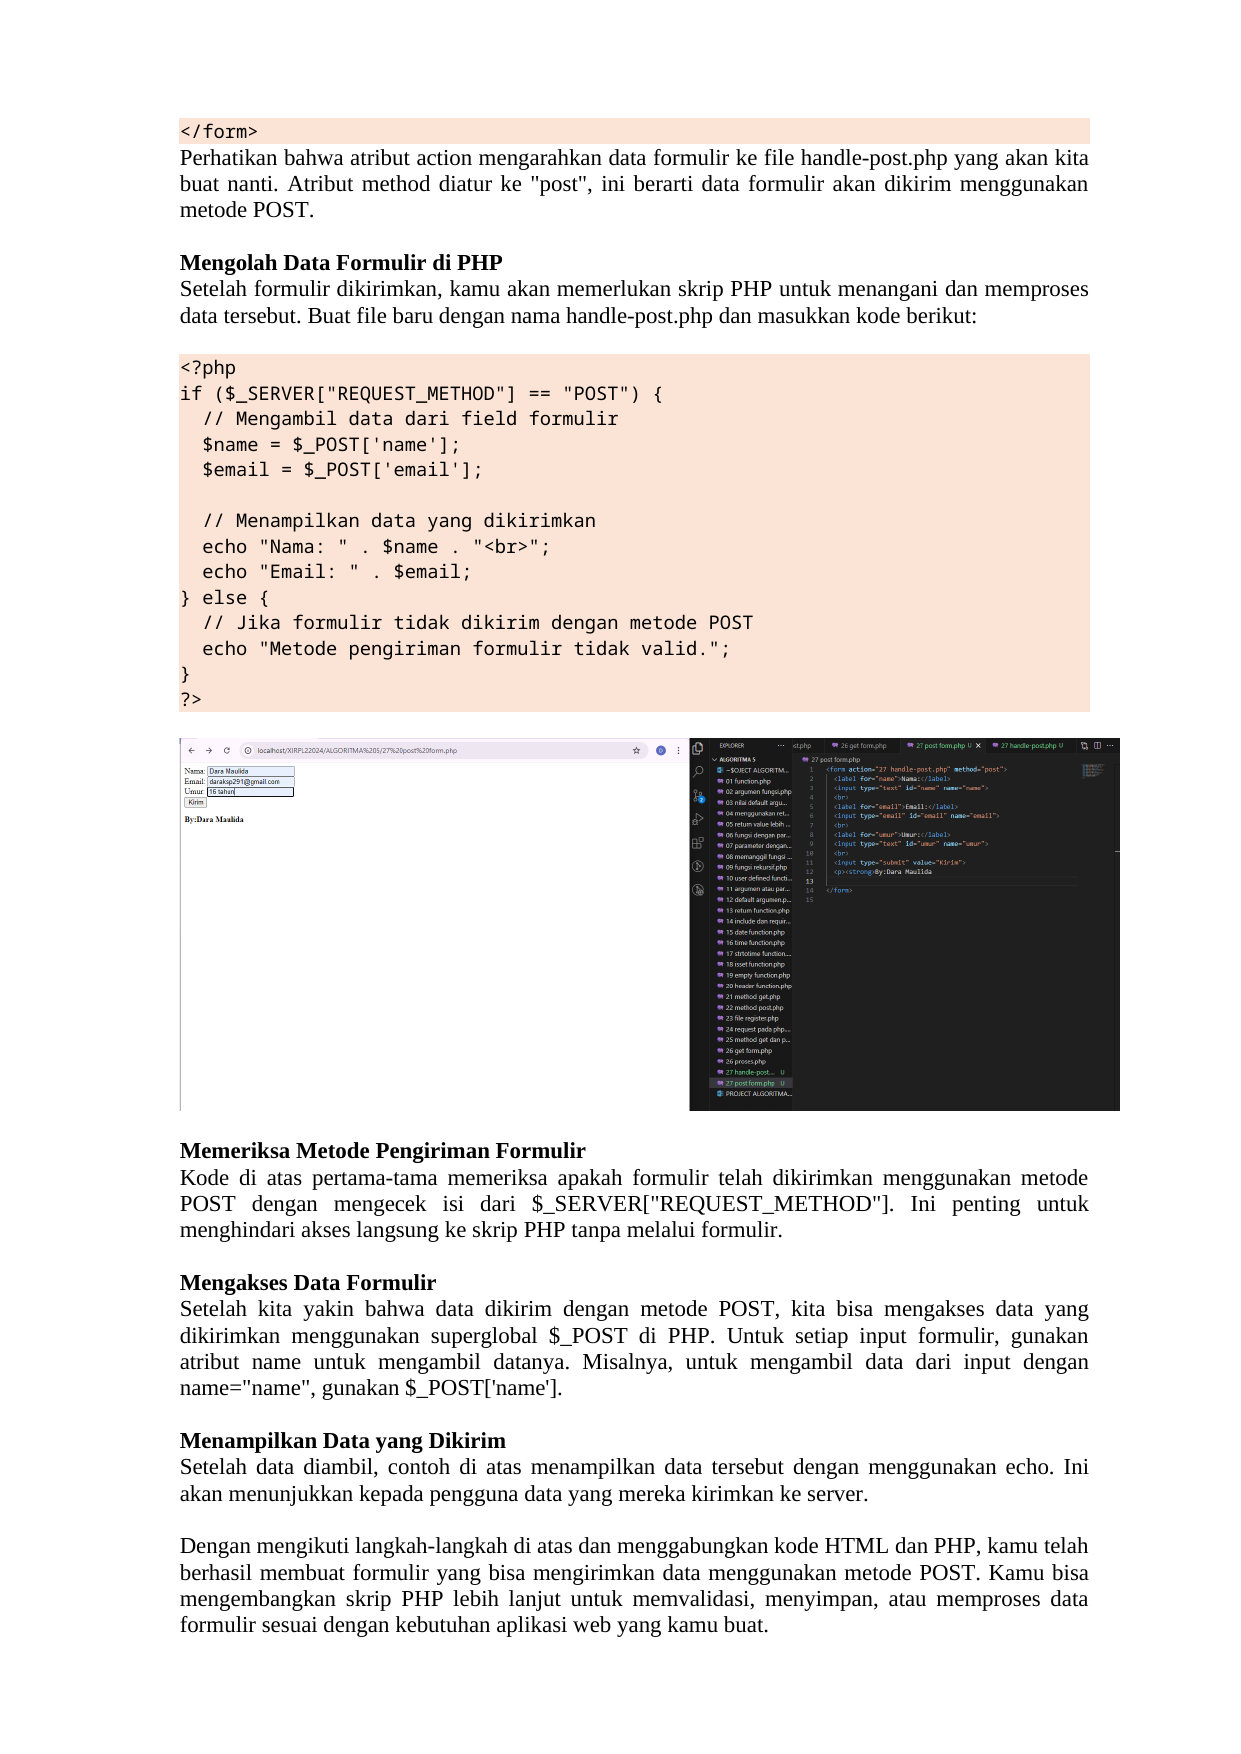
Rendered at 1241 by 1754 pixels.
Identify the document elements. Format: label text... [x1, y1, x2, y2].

text Mengakses Data Formulir [179, 1269, 1090, 1295]
text Perhatikan bahwa atribut action mengarahkan data formulir ke file handle-post.php yang akan kita buat nanti. Atribut method diatur ke "post", ini berarti data formulir akan dikirim menggunakan metode POST. [179, 144, 1090, 223]
text Mengolah Data Formulir di PHP [179, 249, 1090, 275]
text // Menampilkan data yang dikirimkan [179, 508, 1090, 533]
text Setelah kita yakin bahwa data dikirim dengan metode POST, kita bisa mengakses data yang dikirimkan menggunakan superglobal $_POST di PHP. Untuk setiap input formulir, gunakan atribut name untuk mengambil datanya. Misalnya, untuk mengambil data dari input dengan name="name", gunakan $_POST['name']. [179, 1295, 1090, 1401]
text // Jika formulir tidak dikirim dengan metode POST [179, 610, 1090, 635]
text ?> [179, 686, 1090, 712]
text $email = $_POST['email']; [179, 457, 1090, 482]
text } else { [179, 584, 1090, 610]
text } [179, 661, 1090, 686]
text Setelah formulir dikirimkan, kamu akan memerlukan skrip PHP untuk menangani dan memproses data tersebut. Buat file baru dengan nama handle-post.php dan masukkan kode berikut: [179, 275, 1090, 328]
picture [179, 738, 1120, 1111]
text echo "Nama: " . $name . "<br>"; [179, 533, 1090, 559]
text echo "Metode pengiriman formulir tidak valid."; [179, 635, 1090, 661]
text Memeriksa Metode Pengiriman Formulir [179, 1137, 1090, 1163]
text if ($_SERVER["REQUEST_METHOD"] == "POST") { [179, 380, 1090, 406]
text echo "Email: " . $email; [179, 559, 1090, 584]
text $name = $_POST['name']; [179, 431, 1090, 457]
text // Mengambil data dari field formulir [179, 406, 1090, 431]
text Menampilkan Data yang Dikirim [179, 1427, 1090, 1453]
text Kode di atas pertama-tama memeriksa apakah formulir telah dikirimkan menggunakan metode POST dengan mengecek isi dari $_SERVER["REQUEST_METHOD"]. Ini penting untuk menghindari akses langsung ke skrip PHP tanpa melalui formulir. [179, 1163, 1090, 1243]
text <?php [179, 354, 1090, 380]
text Dengan mengikuti langkah-langkah di atas dan menggabungkan kode HTML dan PHP, kamu telah berhasil membuat formulir yang bisa mengirimkan data menggunakan metode POST. Kamu bisa mengembangkan skrip PHP lebih lanjut untuk memvalidasi, menyimpan, atau memproses data formulir sesuai dengan kebutuhan aplikasi web yang kamu buat. [179, 1532, 1090, 1638]
text Setelah data diambil, contoh di atas menampilkan data tersebut dengan menggunakan echo. Ini akan menunjukkan kepada pengguna data yang mereka kirimkan ke server. [179, 1453, 1090, 1506]
text </form> [179, 118, 1090, 144]
